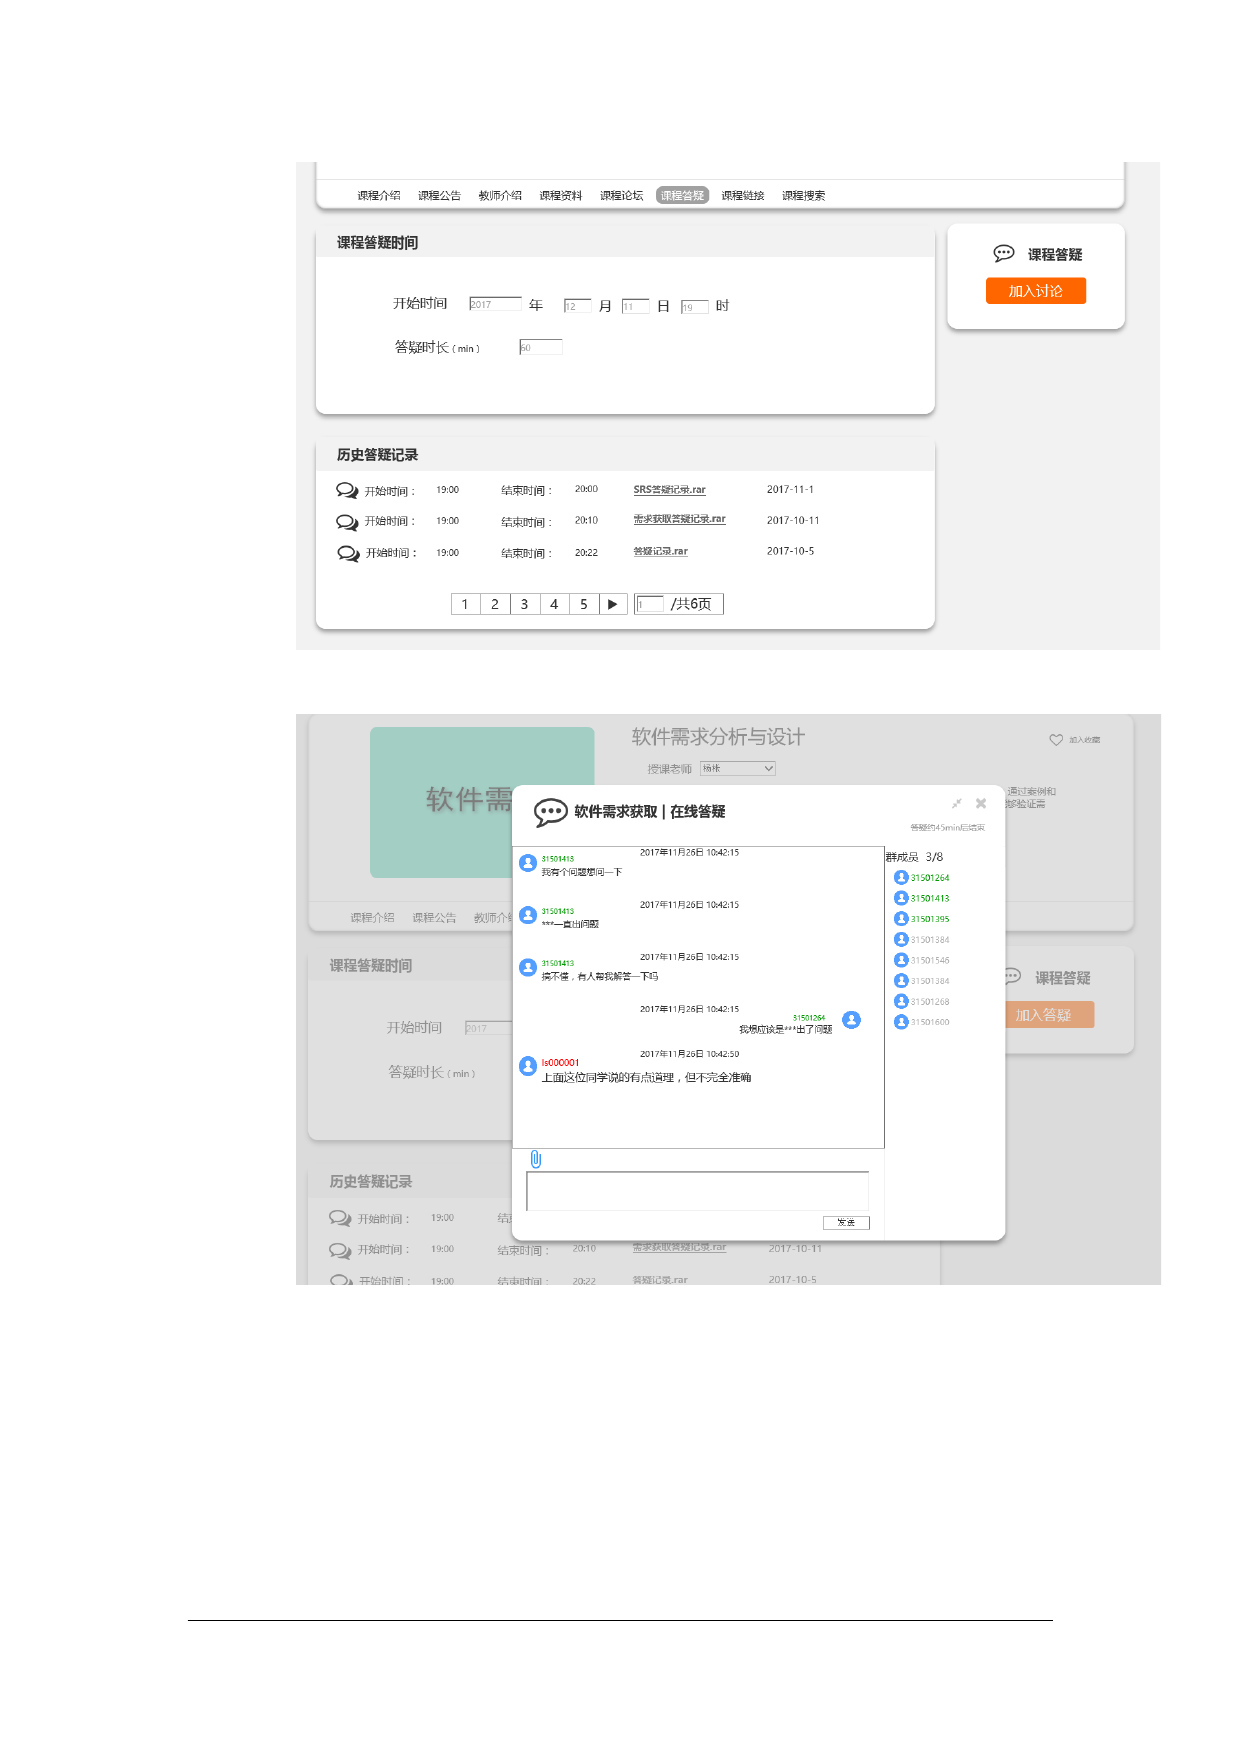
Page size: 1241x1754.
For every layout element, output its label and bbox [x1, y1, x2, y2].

picture [296, 714, 1162, 1285]
picture [296, 162, 1161, 650]
